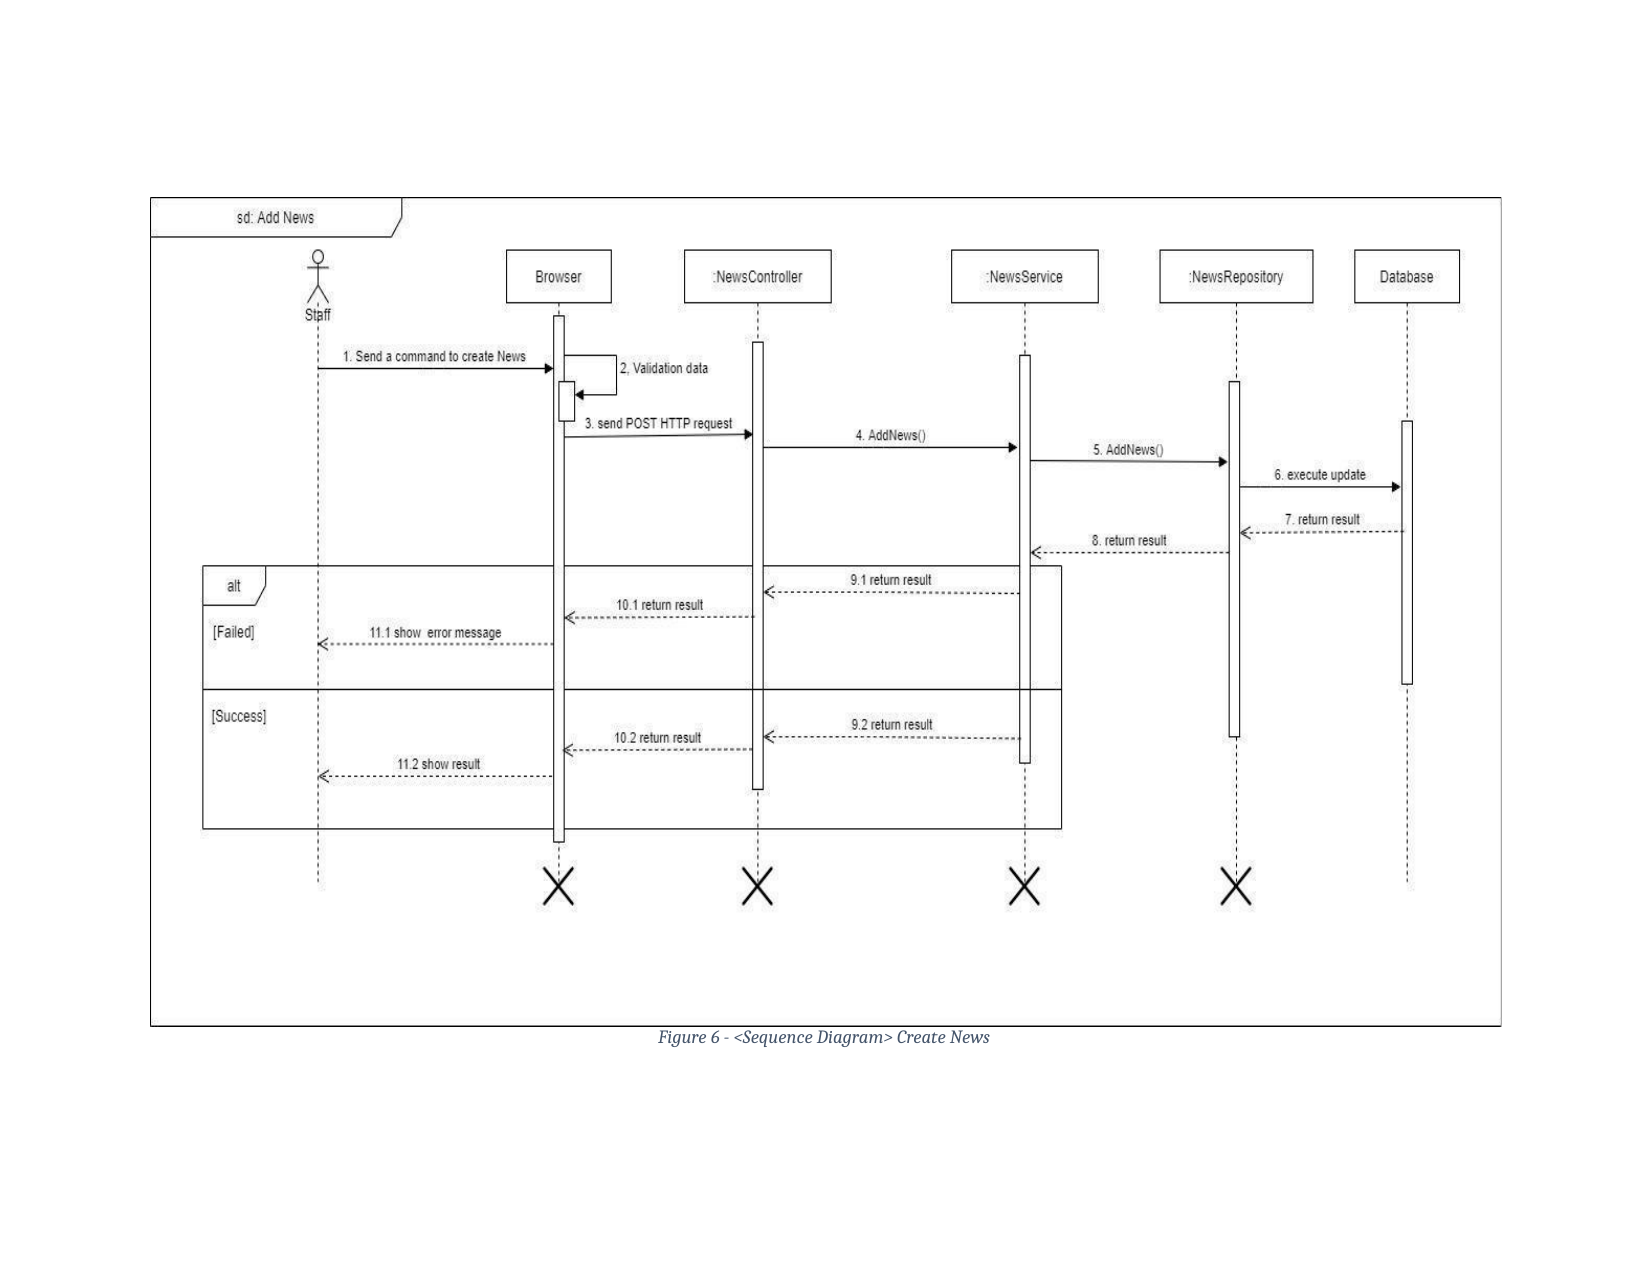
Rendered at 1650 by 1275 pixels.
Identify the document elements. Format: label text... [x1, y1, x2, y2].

picture [150, 197, 1502, 1027]
